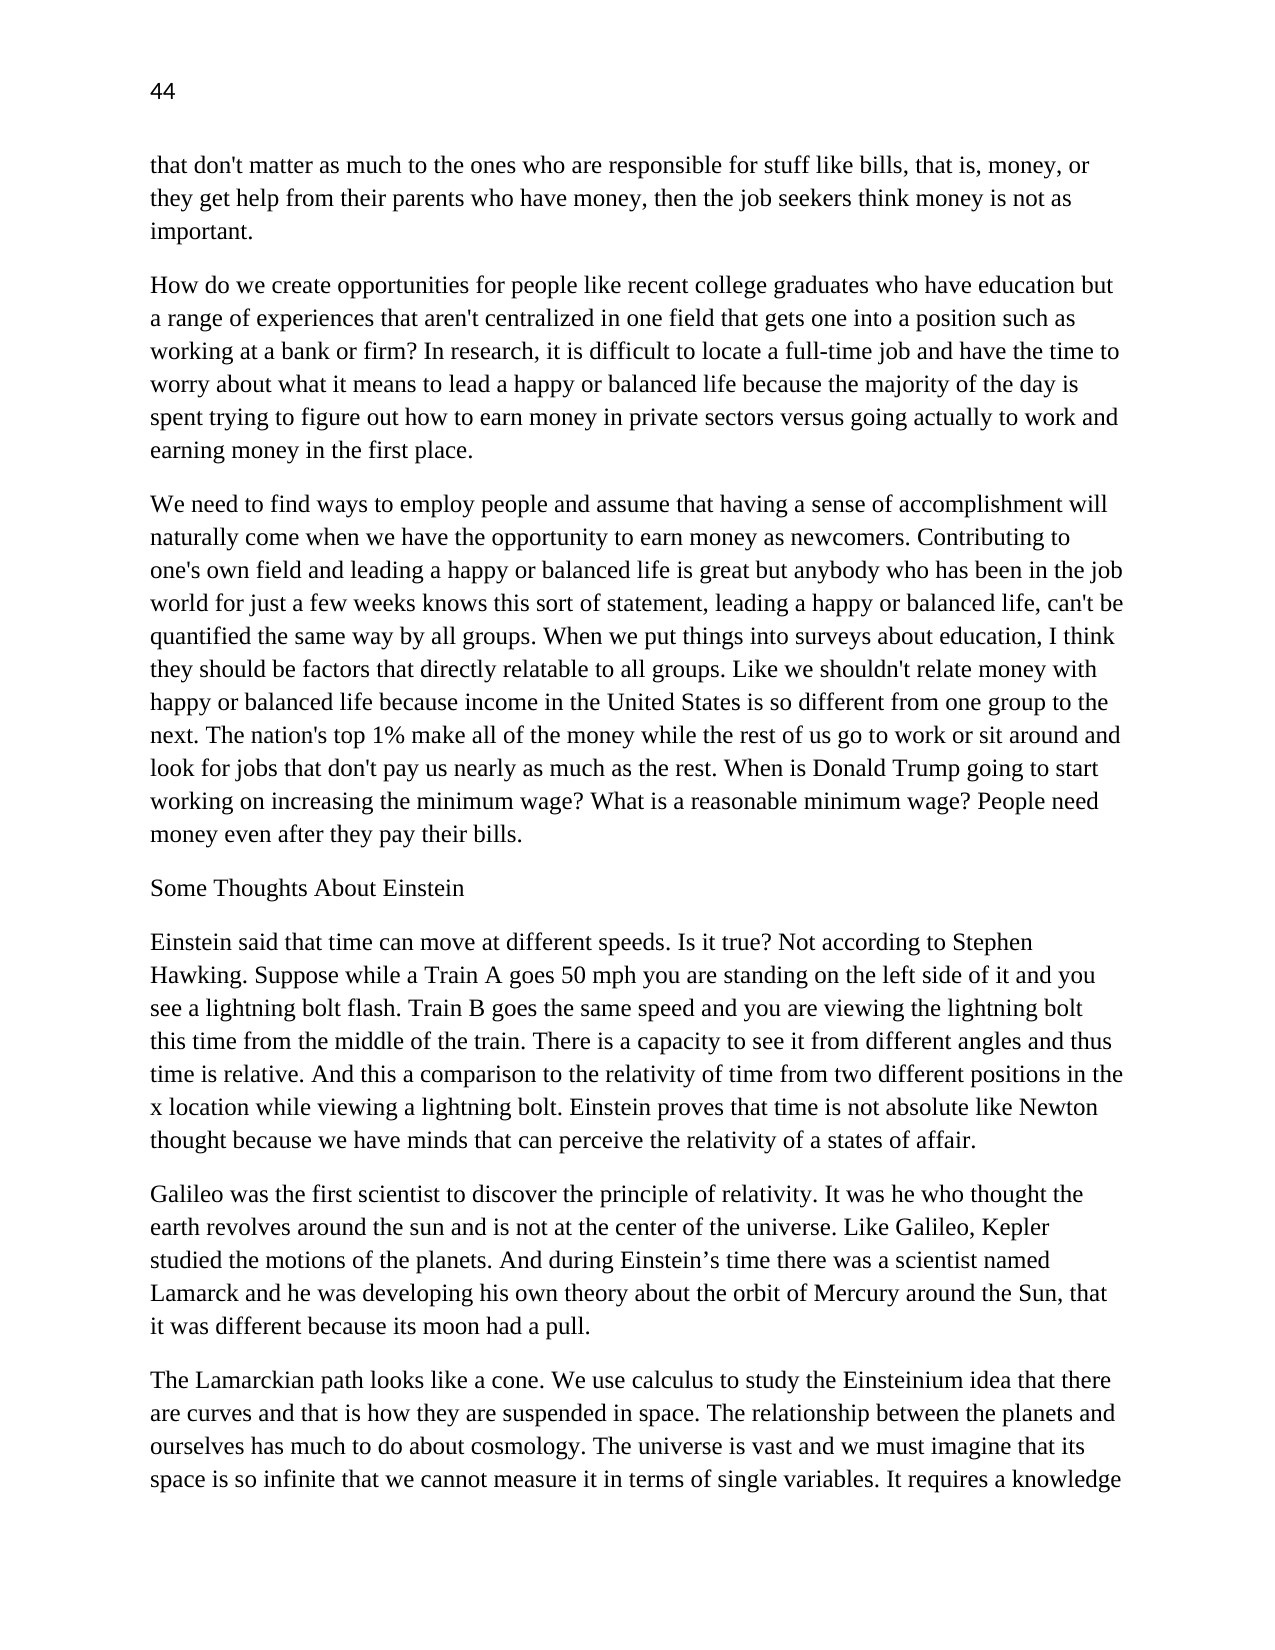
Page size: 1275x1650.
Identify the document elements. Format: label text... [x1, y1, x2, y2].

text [150, 150, 1125, 245]
text We need to find ways to employ people and assume that having a sense of accomplishment will naturally come when we have the opportunity to earn money as newcomers. Contributing to one's own field and leading a happy or balanced life is great but anybody who has been in the job world for just a few weeks knows this sort of statement, leading a happy or balanced life, can't be quantified the same way by all groups. When we put things into surveys about education, I think they should be factors that directly relatable to all groups. Like we shouldn't relate money with happy or balanced life because income in the United States is so different from one group to the next. The nation's top 1% make all of the money while the rest of us go to work or sit around and look for jobs that don't pay us nearly as much as the rest. When is Donald Trump going to start working on increasing the minimum wage? What is a reasonable minimum wage? People need money even after they pay their bills. [150, 489, 1125, 848]
text Some Thoughts About Einstein [150, 873, 1125, 902]
text Galileo was the first scientist to discover the principle of relativity. It was he who thought the earth revolves around the sun and is not at the center of the universe. Like Galileo, Kepler studied the motions of the planets. And during Einstein’s time there was a scientist named Lamarck and he was developing his own theory about the orbit of Mercury around the Sun, that it was different because its moon had a pull. [150, 1179, 1125, 1339]
text How do we create opportunities for people like recent college graduates who have education but a range of experiences that aren't centralized in one field that gets one into a position such as working at a bank or firm? In research, it is difficult to locate a full-time job and have the time to worry about what it means to lead a happy or balanced life because the majority of the day is spent trying to figure out how to earn money in private sectors versus going actually to work and earning money in the first place. [150, 270, 1125, 464]
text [150, 1365, 1125, 1492]
text Einstein said that time can move at different speeds. Is it true? Not according to Stephen Hawking. Suppose while a Train A goes 50 mph you are standing on the left side of it and you see a lightning bolt flash. Train B goes the same speed and you are viewing the lightning bolt this time from the middle of the train. There is a capacity to see it from different angles and thus time is relative. And this a comparison to the relativity of time from two different positions in the x location while viewing a lightning bolt. Einstein proves that time is not absolute like Newton thought because we have minds that can perceive the relativity of a states of affair. [150, 927, 1125, 1154]
